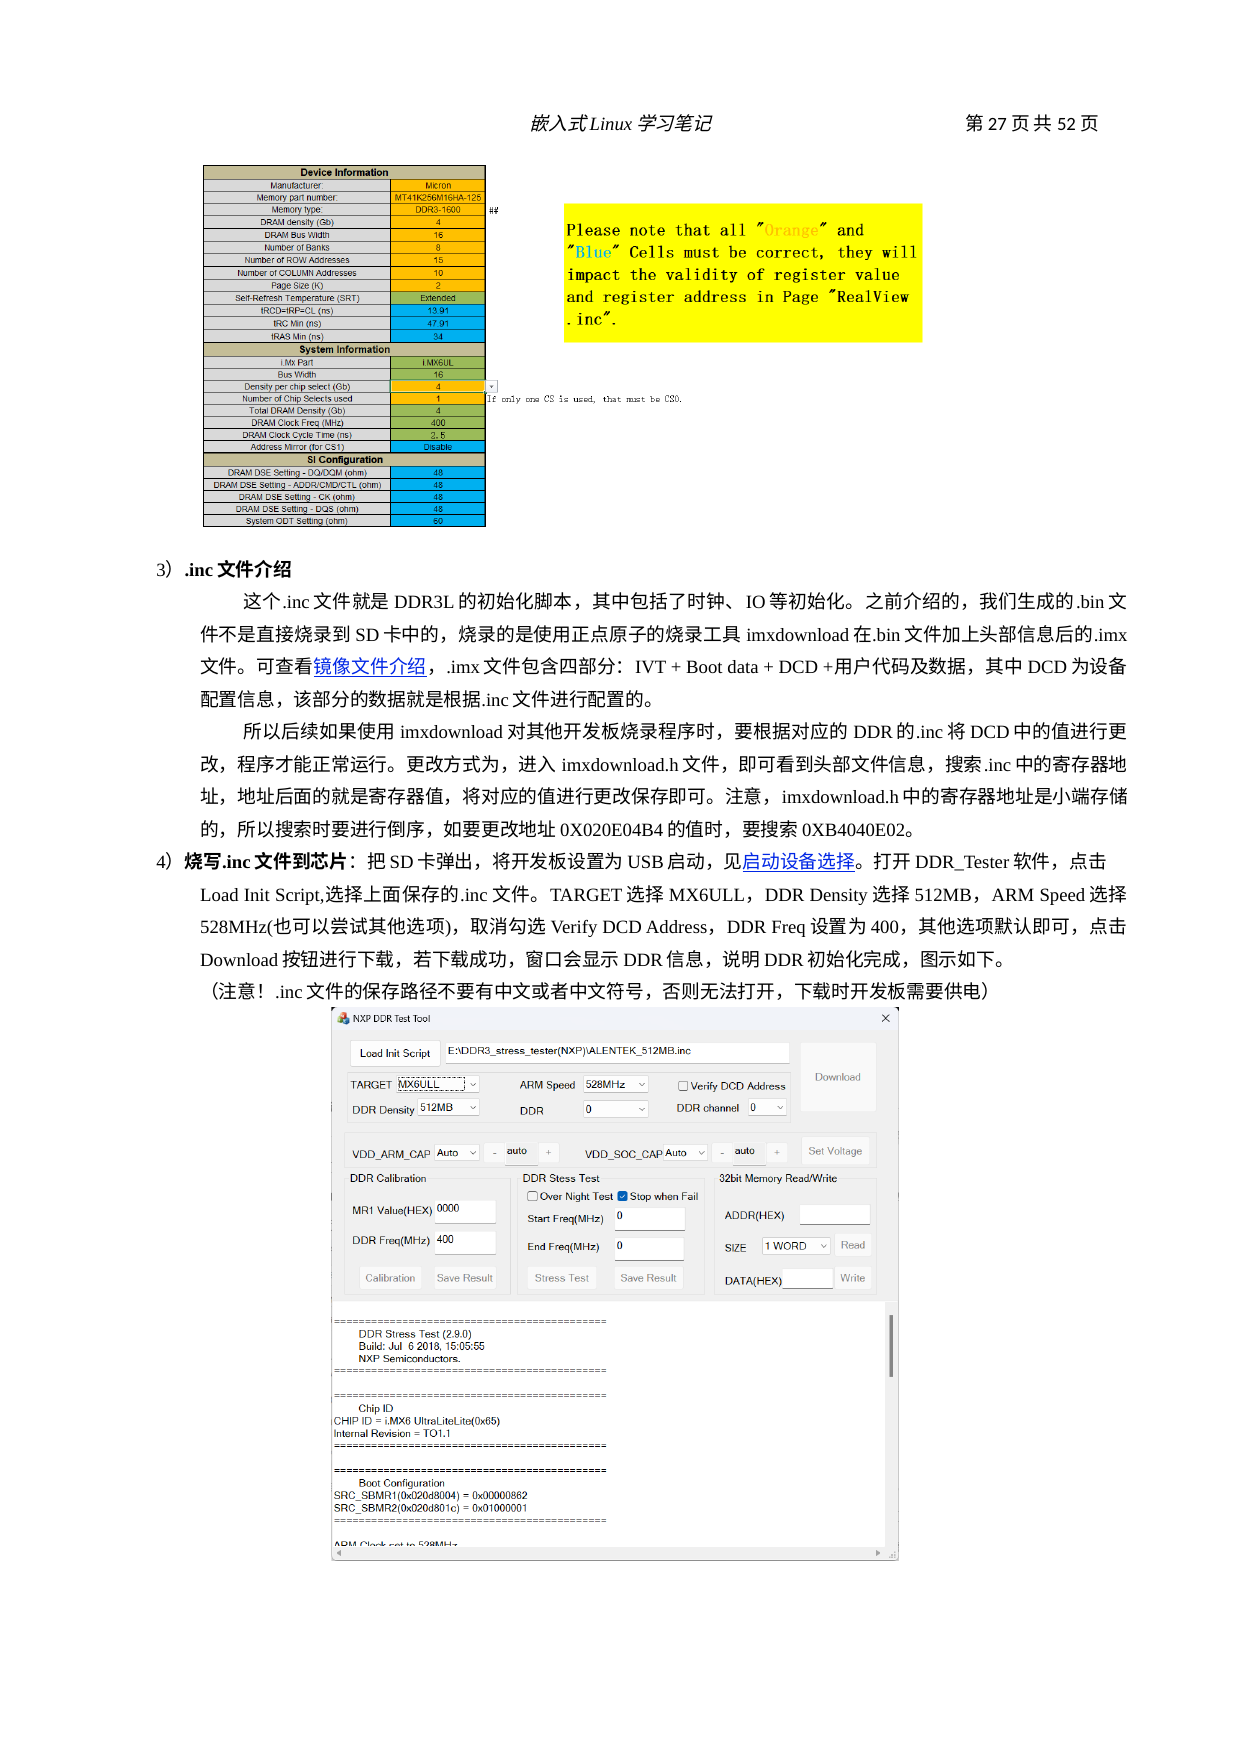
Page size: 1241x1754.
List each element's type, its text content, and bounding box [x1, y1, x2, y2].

text 4）烧写.inc文件到芯片：把SD卡弹出，将开发板设置为USB启动，见启动设备选择。打开DDR_Tester软件，点击 [156, 844, 1128, 877]
picture [200, 162, 926, 529]
picture [331, 1007, 899, 1561]
text Load Init Script,选择上面保存的.inc文件。TARGET选择MX6ULL，DDR Density选择512MB，ARM Speed选择528MHz(也可以尝试其他选项)，取消勾选Verify DCD Address，DDR Freq设置为400，其他选项默认即可，点击Download按钮进行下载，若下载成功，窗口会显示DDR信息，说明DDR初始化完成，图示如下。 [200, 877, 1128, 974]
text （注意！.inc文件的保存路径不要有中文或者中文符号，否则无法打开，下载时开发板需要供电） [200, 974, 1128, 1007]
text 所以后续如果使用imxdownload对其他开发板烧录程序时，要根据对应的DDR的.inc将DCD中的值进行更改，程序才能正常运行。更改方式为，进入imxdownload.h文件，即可看到头部文件信息，搜索.inc中的寄存器地址，地址后面的就是寄存器值，将对应的值进行更改保存即可。注意，imxdownload.h中的寄存器地址是小端存储的，所以搜索时要进行倒序，如要更改地址0X020E04B4的值时，要搜索0XB4040E02。 [200, 714, 1128, 844]
text 3）.inc文件介绍 [156, 552, 1128, 584]
text 这个.inc文件就是DDR3L的初始化脚本，其中包括了时钟、IO等初始化。之前介绍的，我们生成的.bin文件不是直接烧录到SD卡中的，烧录的是使用正点原子的烧录工具imxdownload在.bin文件加上头部信息后的.imx文件。可查看镜像文件介绍，.imx文件包含四部分：IVT + Boot data + DCD +用户代码及数据，其中DCD为设备配置信息，该部分的数据就是根据.inc文件进行配置的。 [200, 584, 1128, 714]
